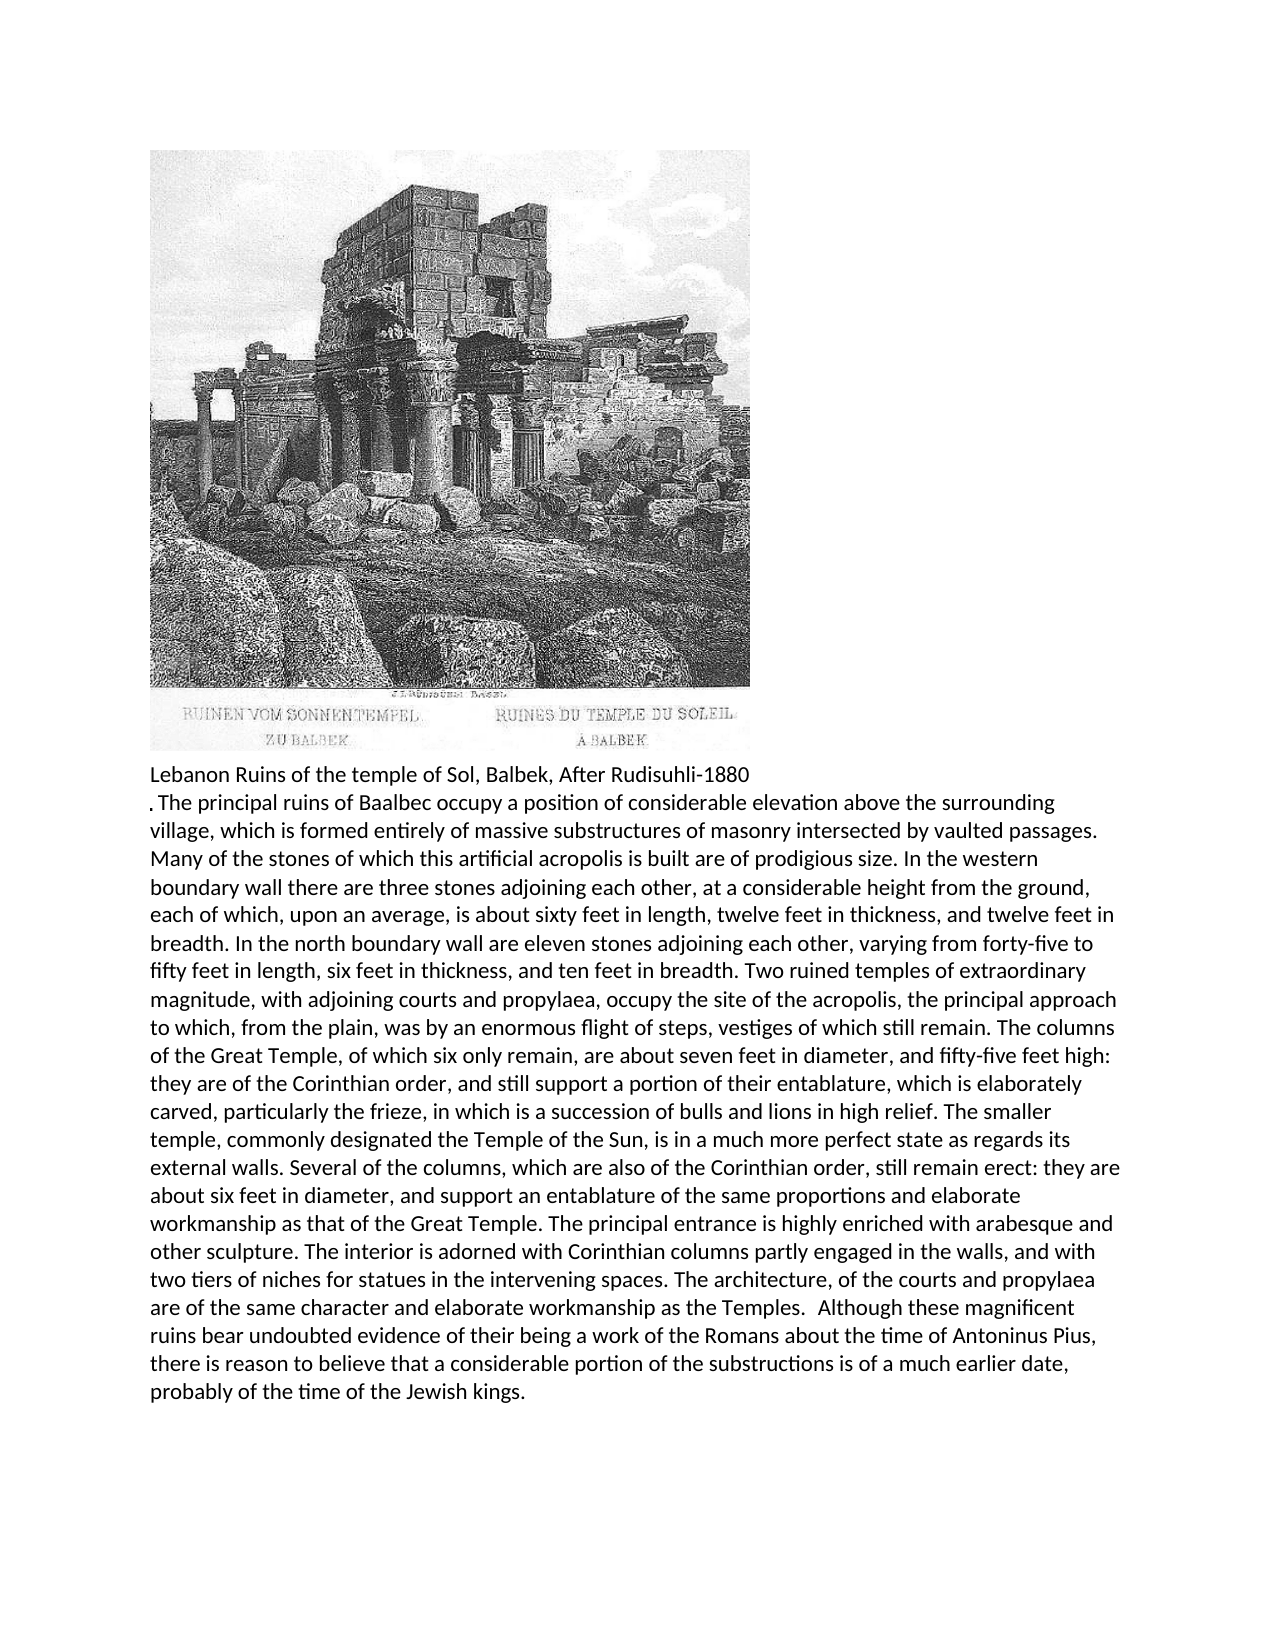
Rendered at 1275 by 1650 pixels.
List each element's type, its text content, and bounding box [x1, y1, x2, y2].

text The principal ruins of Baalbec occupy a position of considerable elevation above the surrounding village, which is formed entirely of massive substructures of masonry intersected by vaulted passages. Many of the stones of which this artificial acropolis is built are of prodigious size. In the western boundary wall there are three stones adjoining each other, at a considerable height from the ground, each of which, upon an average, is about sixty feet in length, twelve feet in thickness, and twelve feet in breadth. In the north boundary wall are eleven stones adjoining each other, varying from forty-five to fifty feet in length, six feet in thickness, and ten feet in breadth. Two ruined temples of extraordinary magnitude, with adjoining courts and propylaea, occupy the site of the acropolis, the principal approach to which, from the plain, was by an enormous flight of steps, vestiges of which still remain. The columns of the Great Temple, of which six only remain, are about seven feet in diameter, and fifty-five feet high: they are of the Corinthian order, and still support a portion of their entablature, which is elaborately carved, particularly the frieze, in which is a succession of bulls and lions in high relief. The smaller temple, commonly designated the Temple of the Sun, is in a much more perfect state as regards its external walls. Several of the columns, which are also of the Corinthian order, still remain erect: they are about six feet in diameter, and support an entablature of the same proportions and elaborate workmanship as that of the Great Temple. The principal entrance is highly enriched with arabesque and other sculpture. The interior is adorned with Corinthian columns partly engaged in the walls, and with two tiers of niches for statues in the intervening spaces. The architecture, of the courts and propylaea are of the same character and elaborate workmanship as the Temples. Although these magnificent ruins bear undoubted evidence of their being a work of the Romans about the time of Antoninus Pius, there is reason to believe that a considerable portion of the substructions is of a much earlier date, probably of the time of the Jewish kings. [150, 788, 1125, 1405]
text Lebanon Ruins of the temple of Sol, Balbek, After Rudisuhli-1880 [150, 751, 1125, 788]
